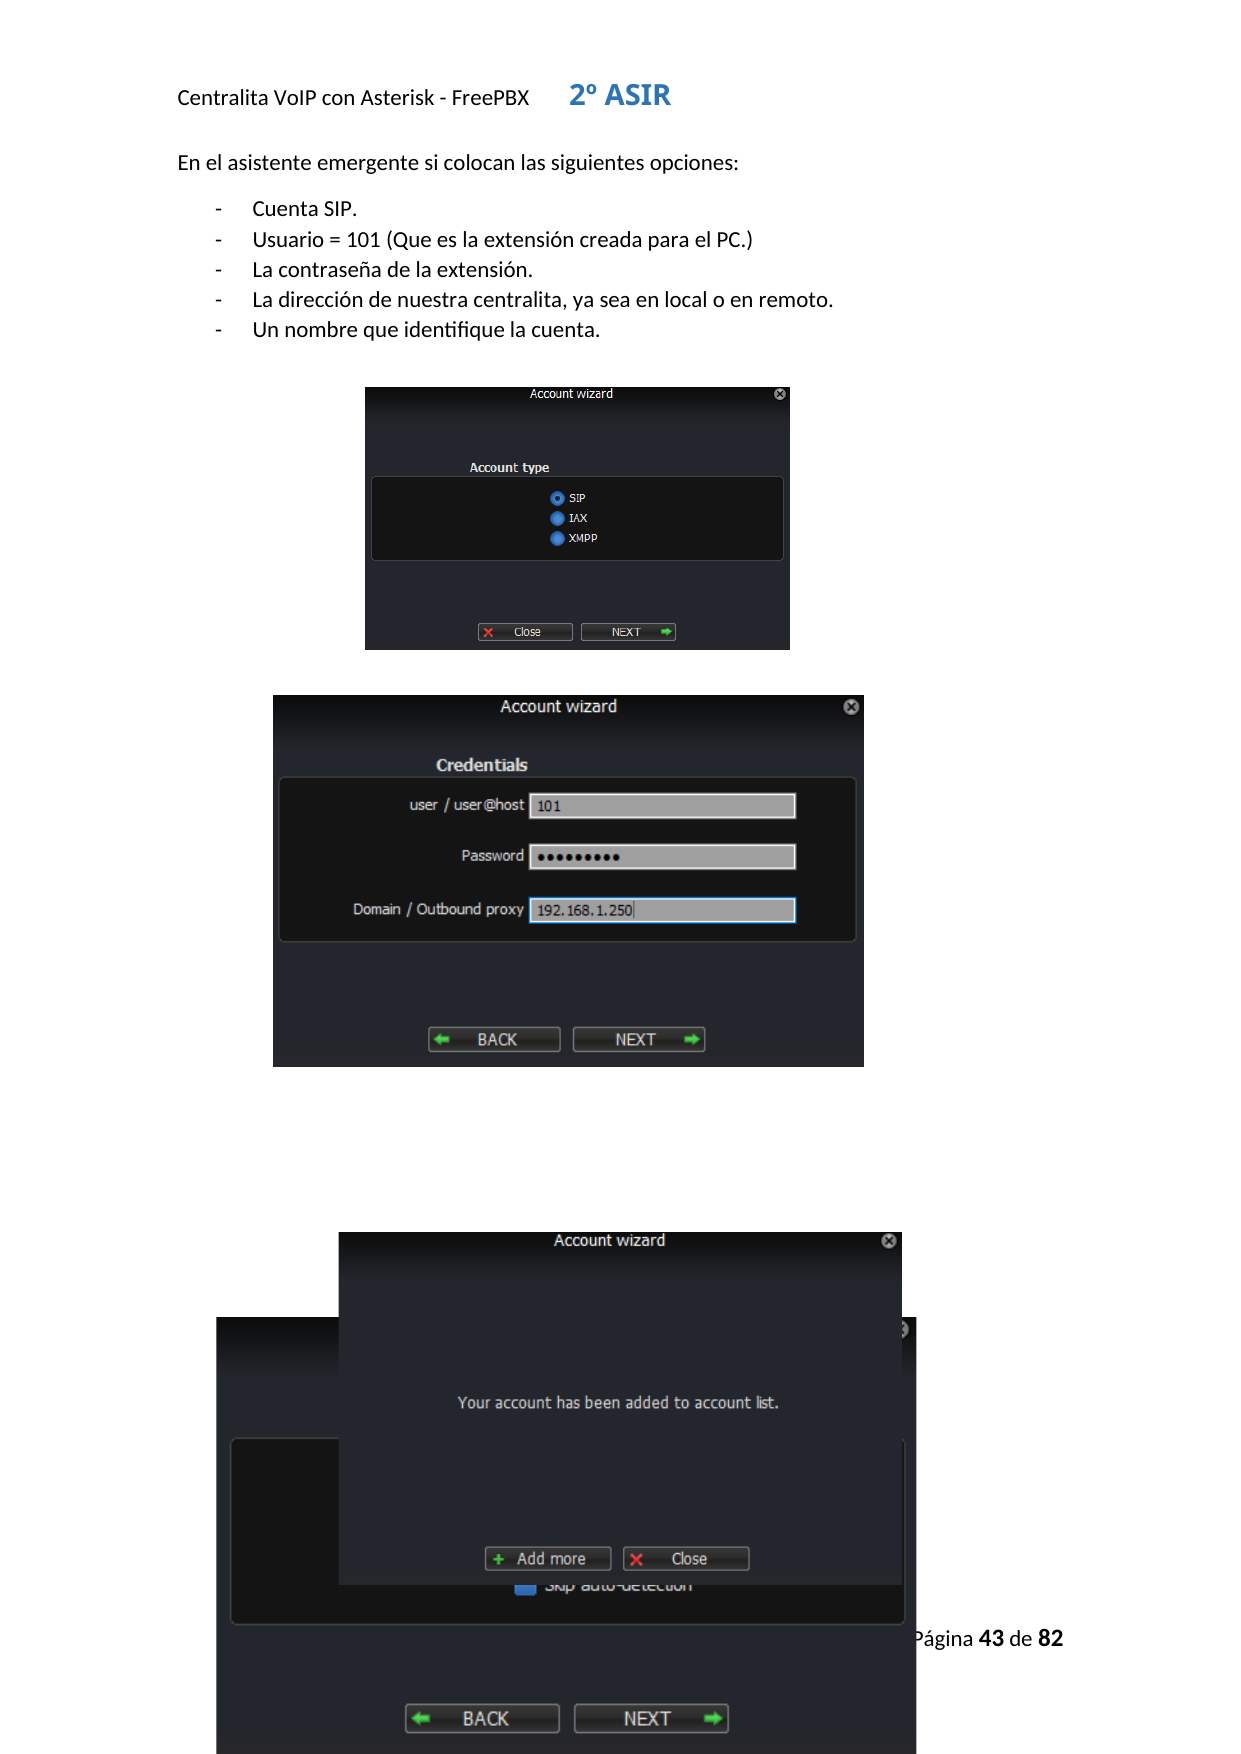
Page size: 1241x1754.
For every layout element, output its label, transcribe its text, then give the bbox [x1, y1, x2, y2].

picture [365, 387, 790, 650]
picture [273, 695, 864, 1067]
list La contraseña de la extensión. [215, 255, 1063, 283]
text En el asistente emergente si colocan las siguientes opciones: [177, 148, 1063, 176]
list Un nombre que identifique la cuenta. [215, 315, 1063, 343]
list Usuario = 101 (Que es la extensión creada para el PC.) [215, 225, 1063, 253]
picture [216, 1232, 917, 1754]
list La dirección de nuestra centralita, ya sea en local o en remoto. [215, 285, 1063, 313]
list Cuenta SIP. [215, 194, 1063, 222]
